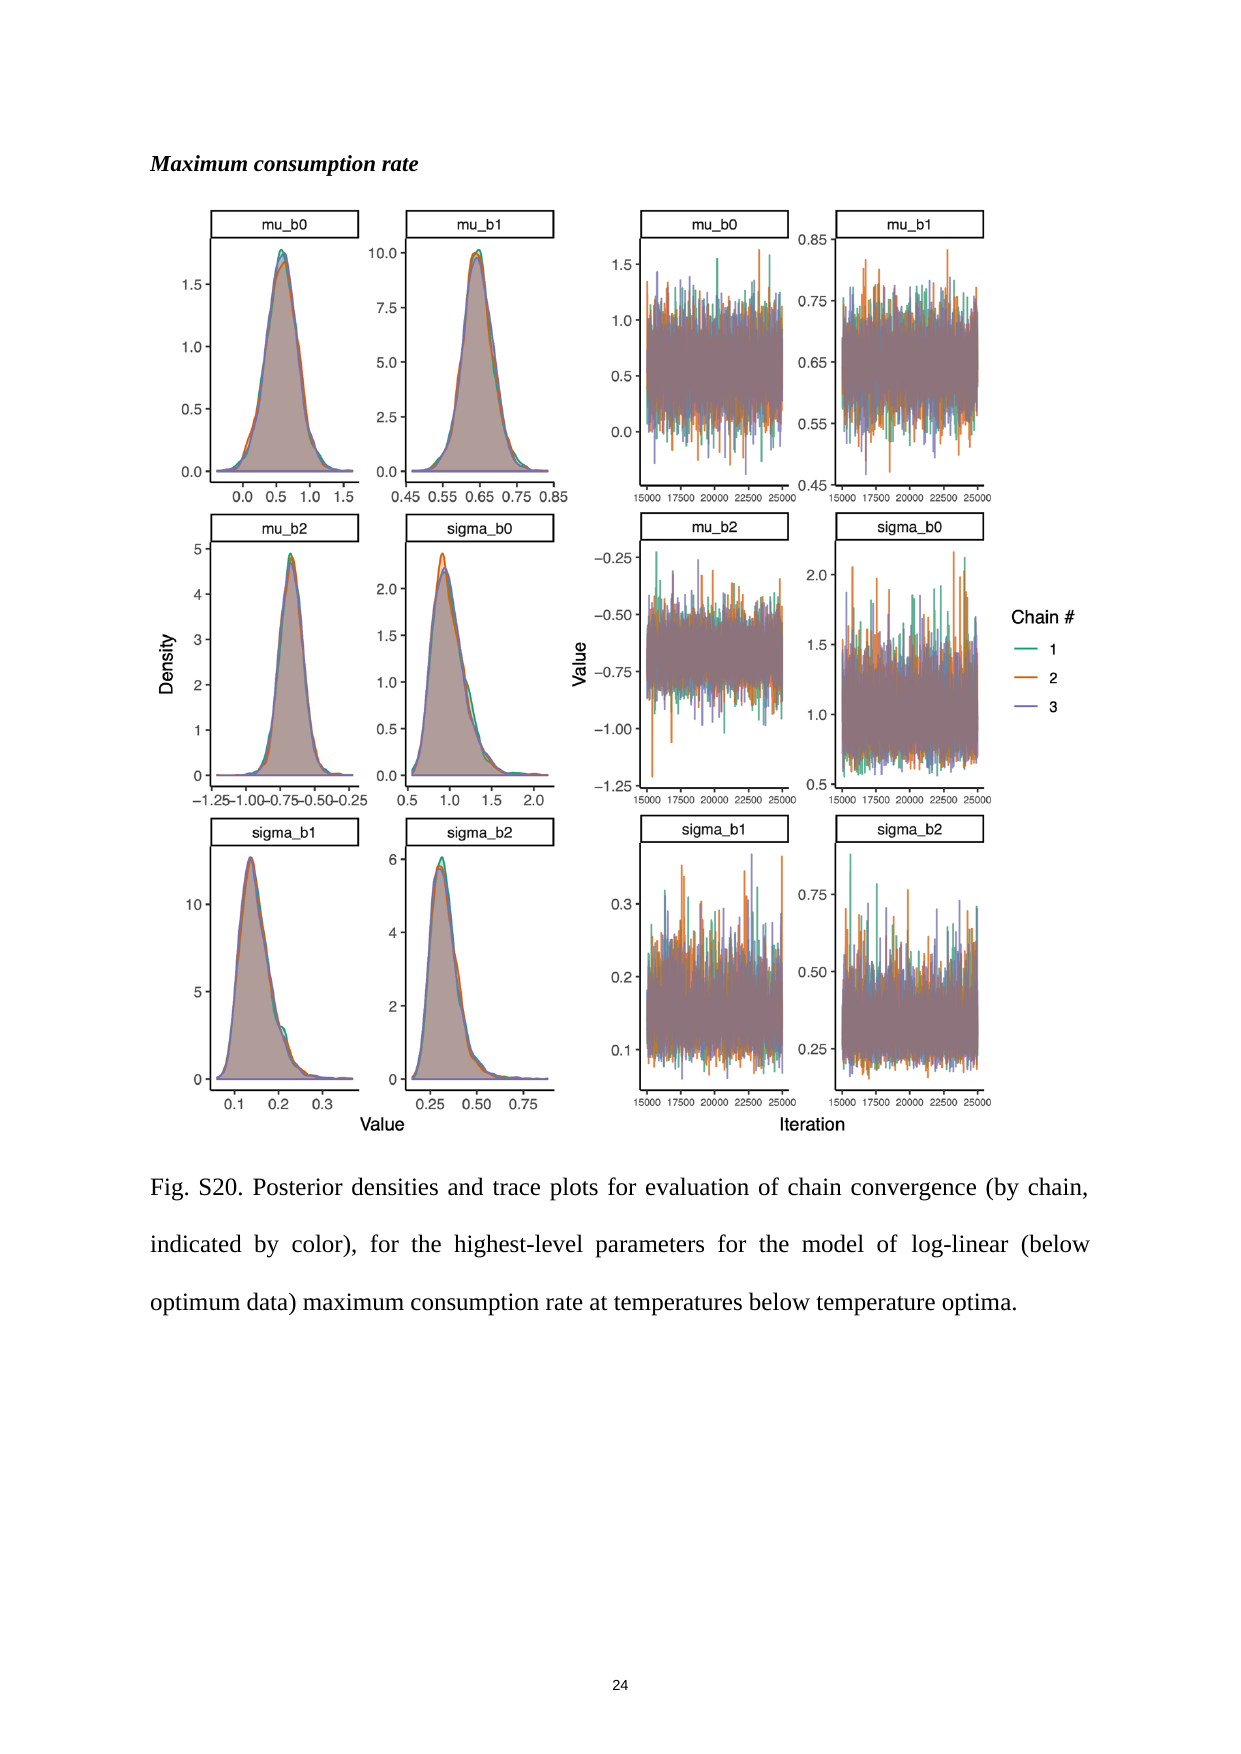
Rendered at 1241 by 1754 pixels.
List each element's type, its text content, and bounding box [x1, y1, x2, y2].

picture [150, 202, 1091, 1143]
subtitle Maximum consumption rate [150, 150, 1090, 176]
text Fig. S20. Posterior densities and trace plots for evaluation of chain convergence (by chain, indicated by color), for the highest-level parameters for the model of log-linear (below optimum data) maximum consumption rate at temperatures below temperature optima. [150, 1172, 1090, 1315]
